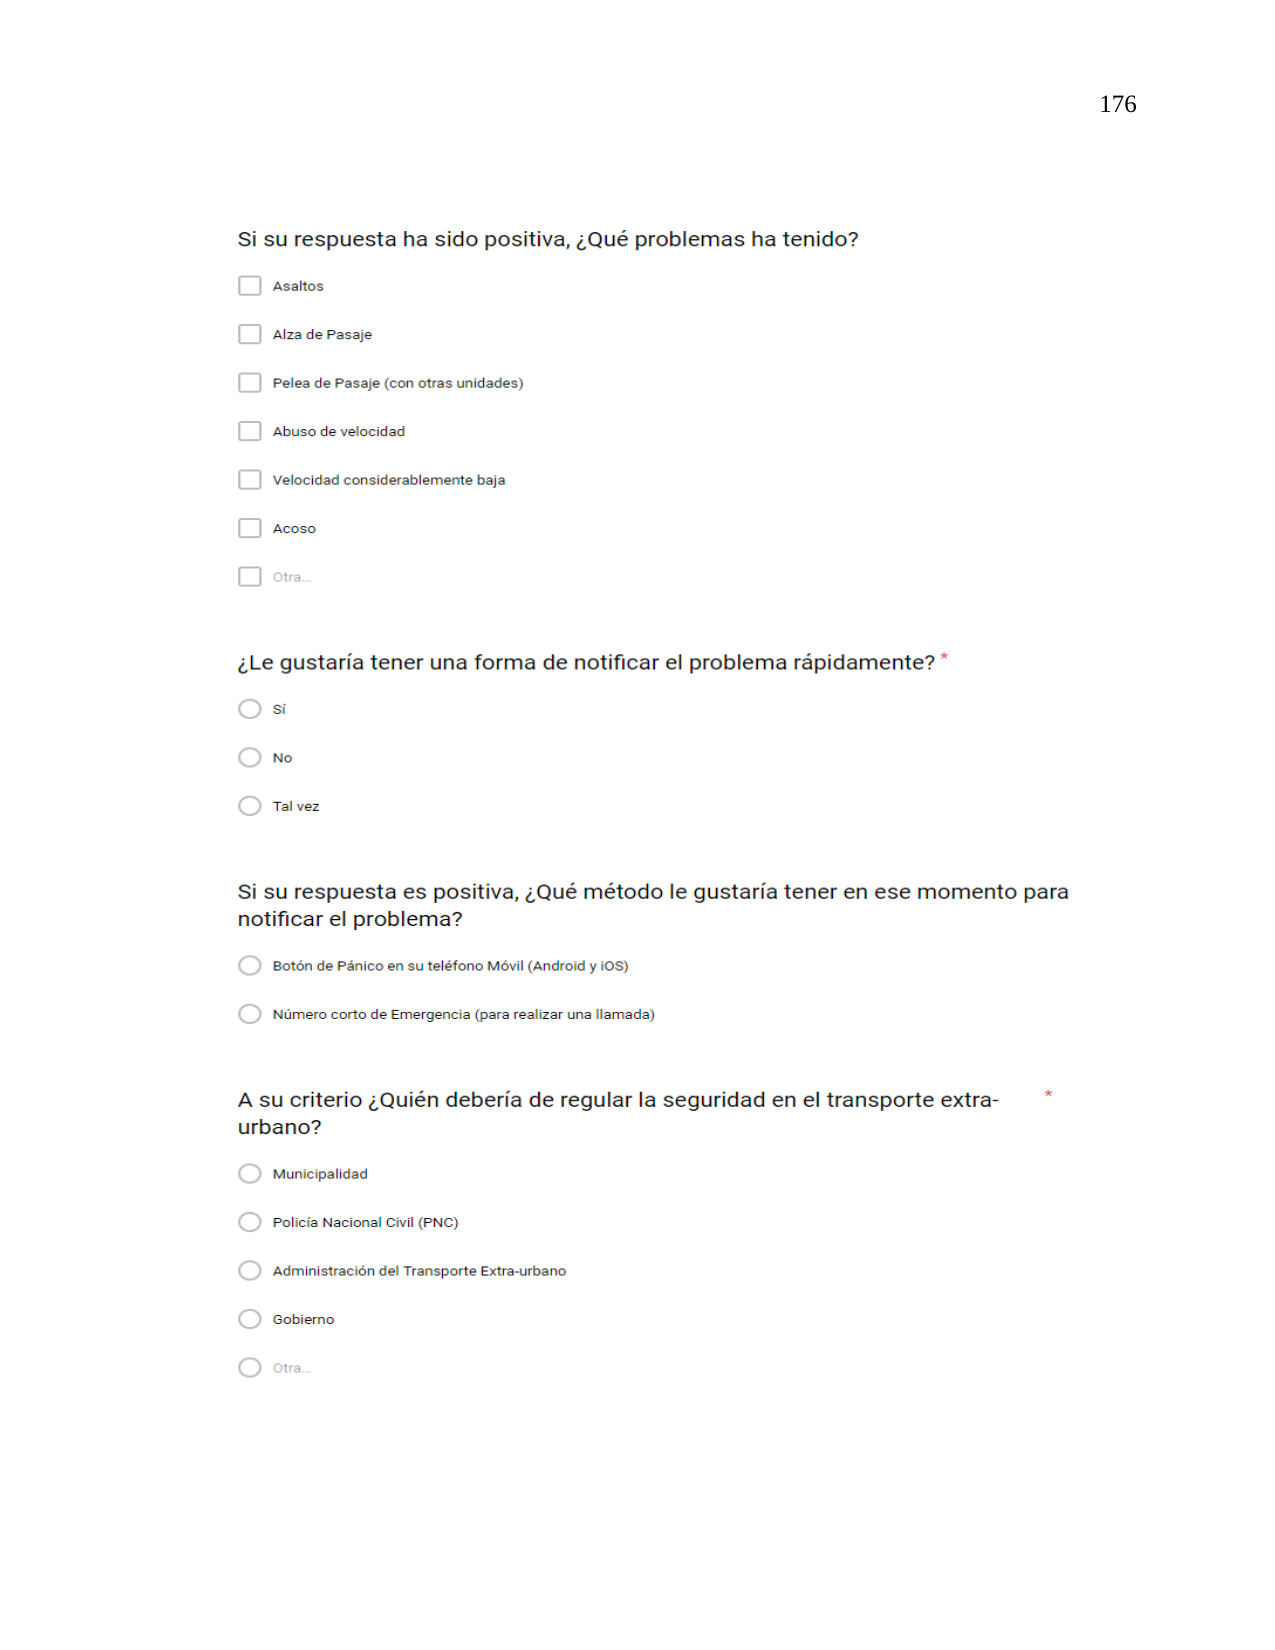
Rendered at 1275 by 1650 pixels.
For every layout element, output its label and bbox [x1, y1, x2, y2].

picture [192, 221, 1083, 1383]
